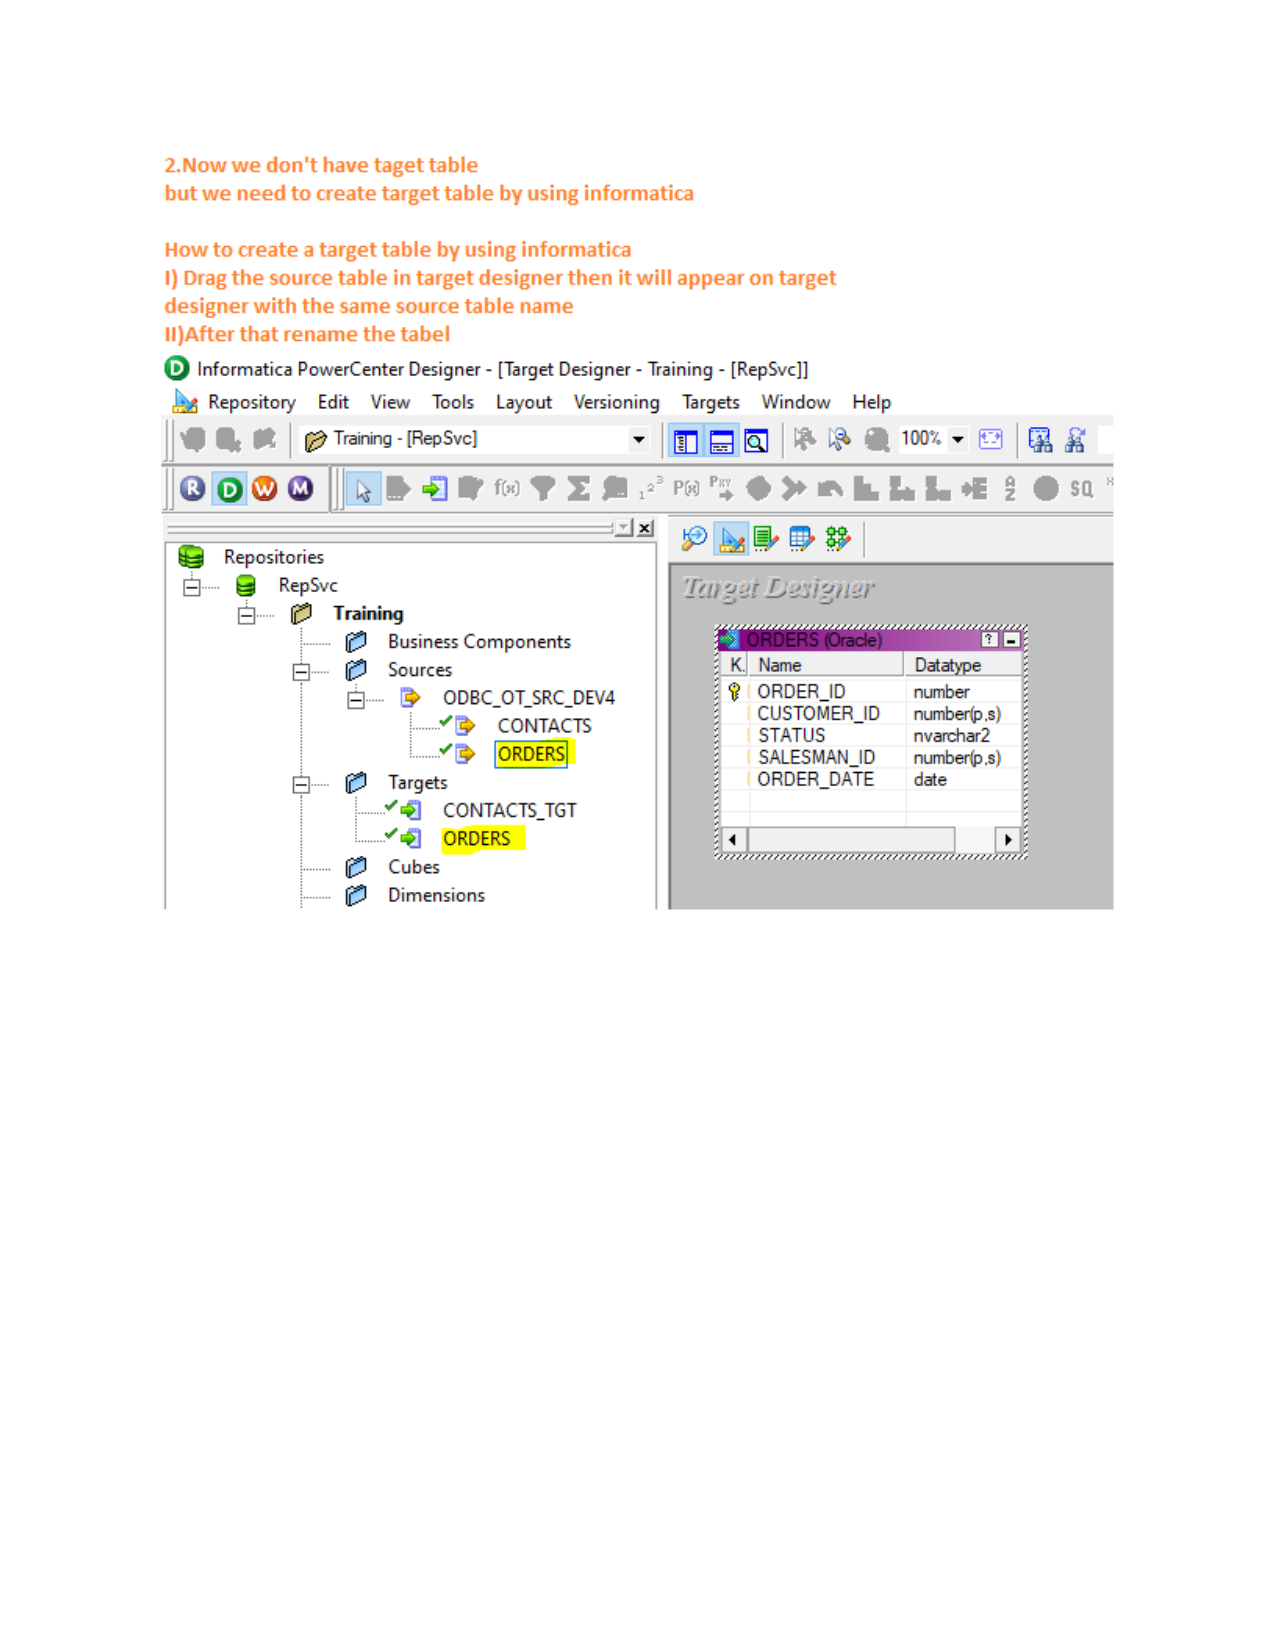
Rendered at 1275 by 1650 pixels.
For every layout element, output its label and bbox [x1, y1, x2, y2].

picture [157, 150, 1120, 916]
